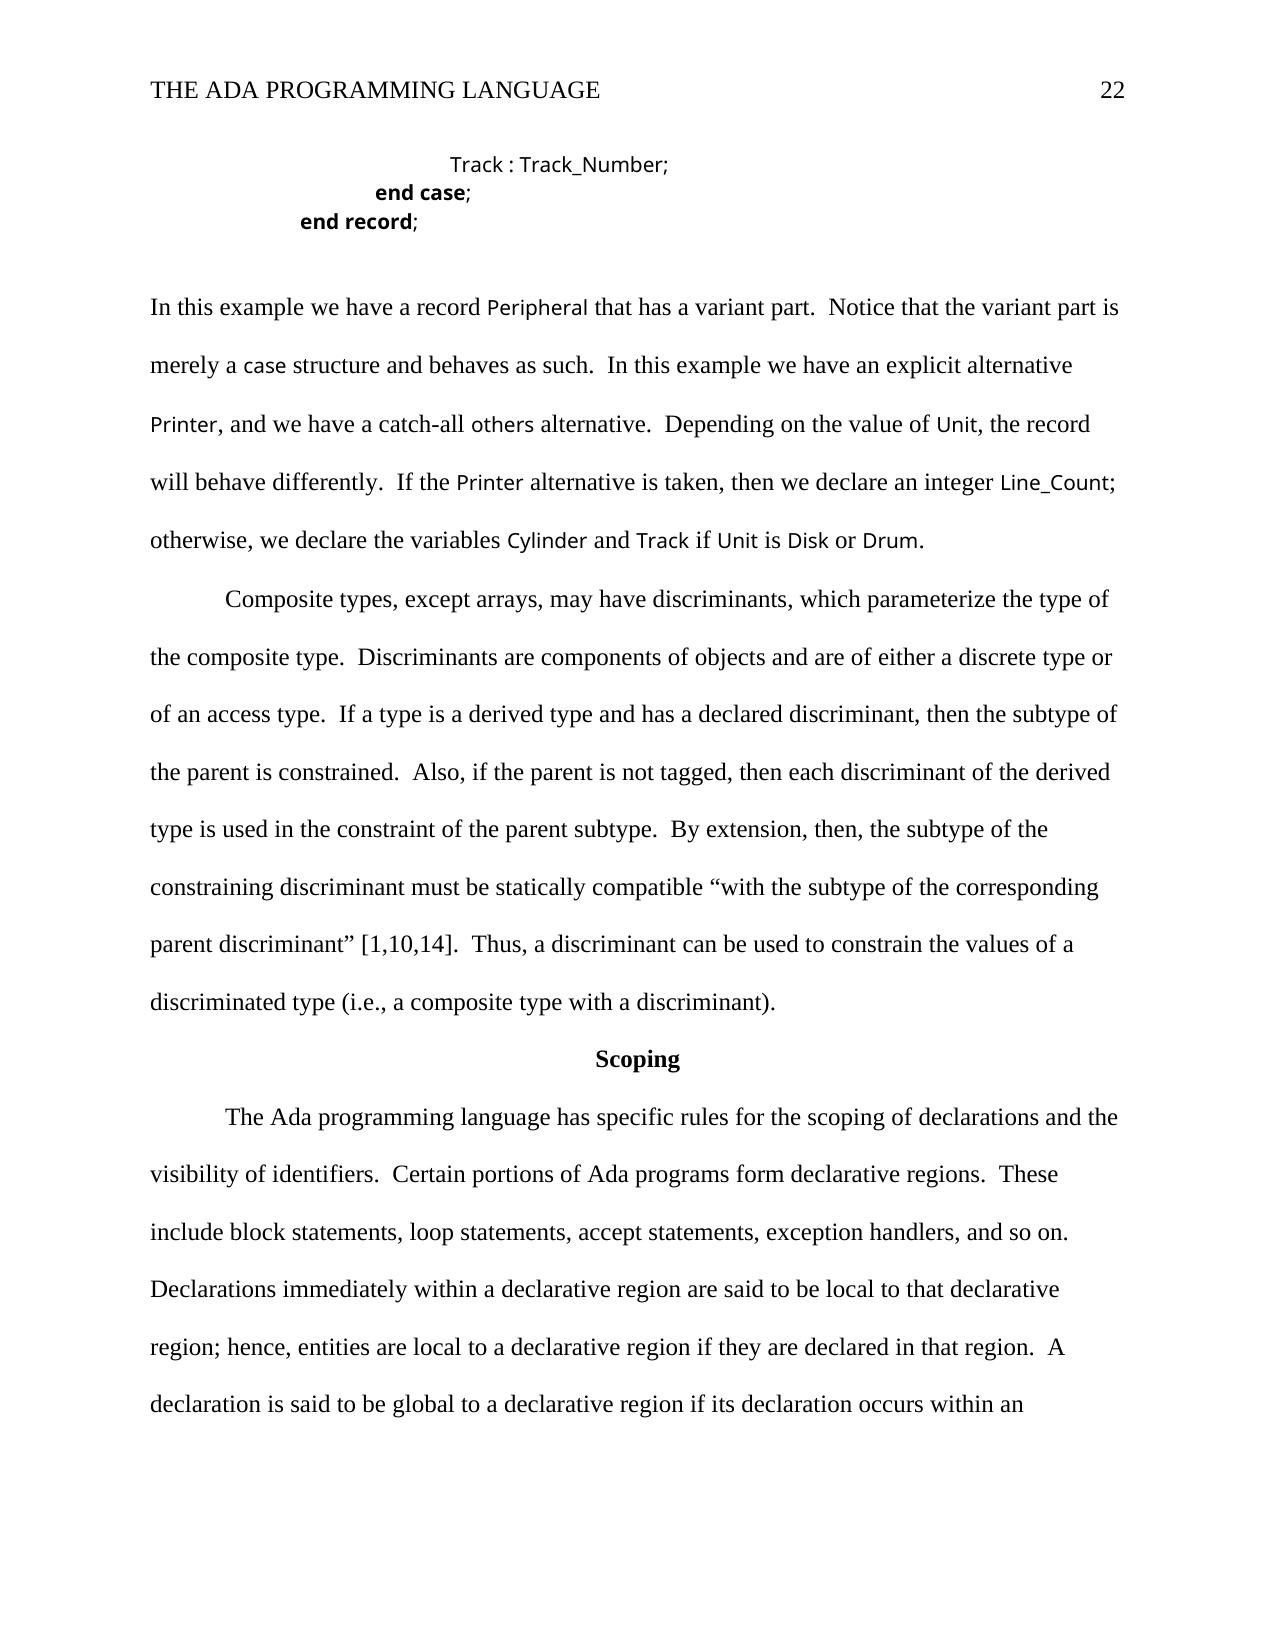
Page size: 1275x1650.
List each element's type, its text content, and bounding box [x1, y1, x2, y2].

text Track : Track_Number; [150, 150, 1125, 178]
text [150, 1102, 1125, 1418]
text Composite types, except arrays, may have discriminants, which parameterize the type of the composite type. Discriminants are components of objects and are of either a discrete type or of an access type. If a type is a derived type and has a declared discriminant, then the subtype of the parent is constrained. Also, if the parent is not tagged, then each discriminant of the derived type is used in the constraint of the parent subtype. By extension, then, the subtype of the constraining discriminant must be statically compatible “with the subtype of the corresponding parent discriminant” [1,10,14]. Thus, a discriminant can be used to constrain the values of a discriminated type (i.e., a composite type with a discriminant). [150, 584, 1125, 1015]
text end case; [150, 178, 1125, 207]
text In this example we have a record Peripheral that has a variant part. Notice that the variant part is merely a case structure and behaves as such. In this example we have an explicit alternative Printer, and we have a catch-all others alternative. Depending on the value of Unit, the record will behave differently. If the Printer alternative is taken, then we declare an integer Line_Count; otherwise, we declare the variables Cylinder and Track if Unit is Disk or Drum. [150, 292, 1125, 554]
text Scoping [150, 1044, 1125, 1073]
text end record; [150, 207, 1125, 235]
